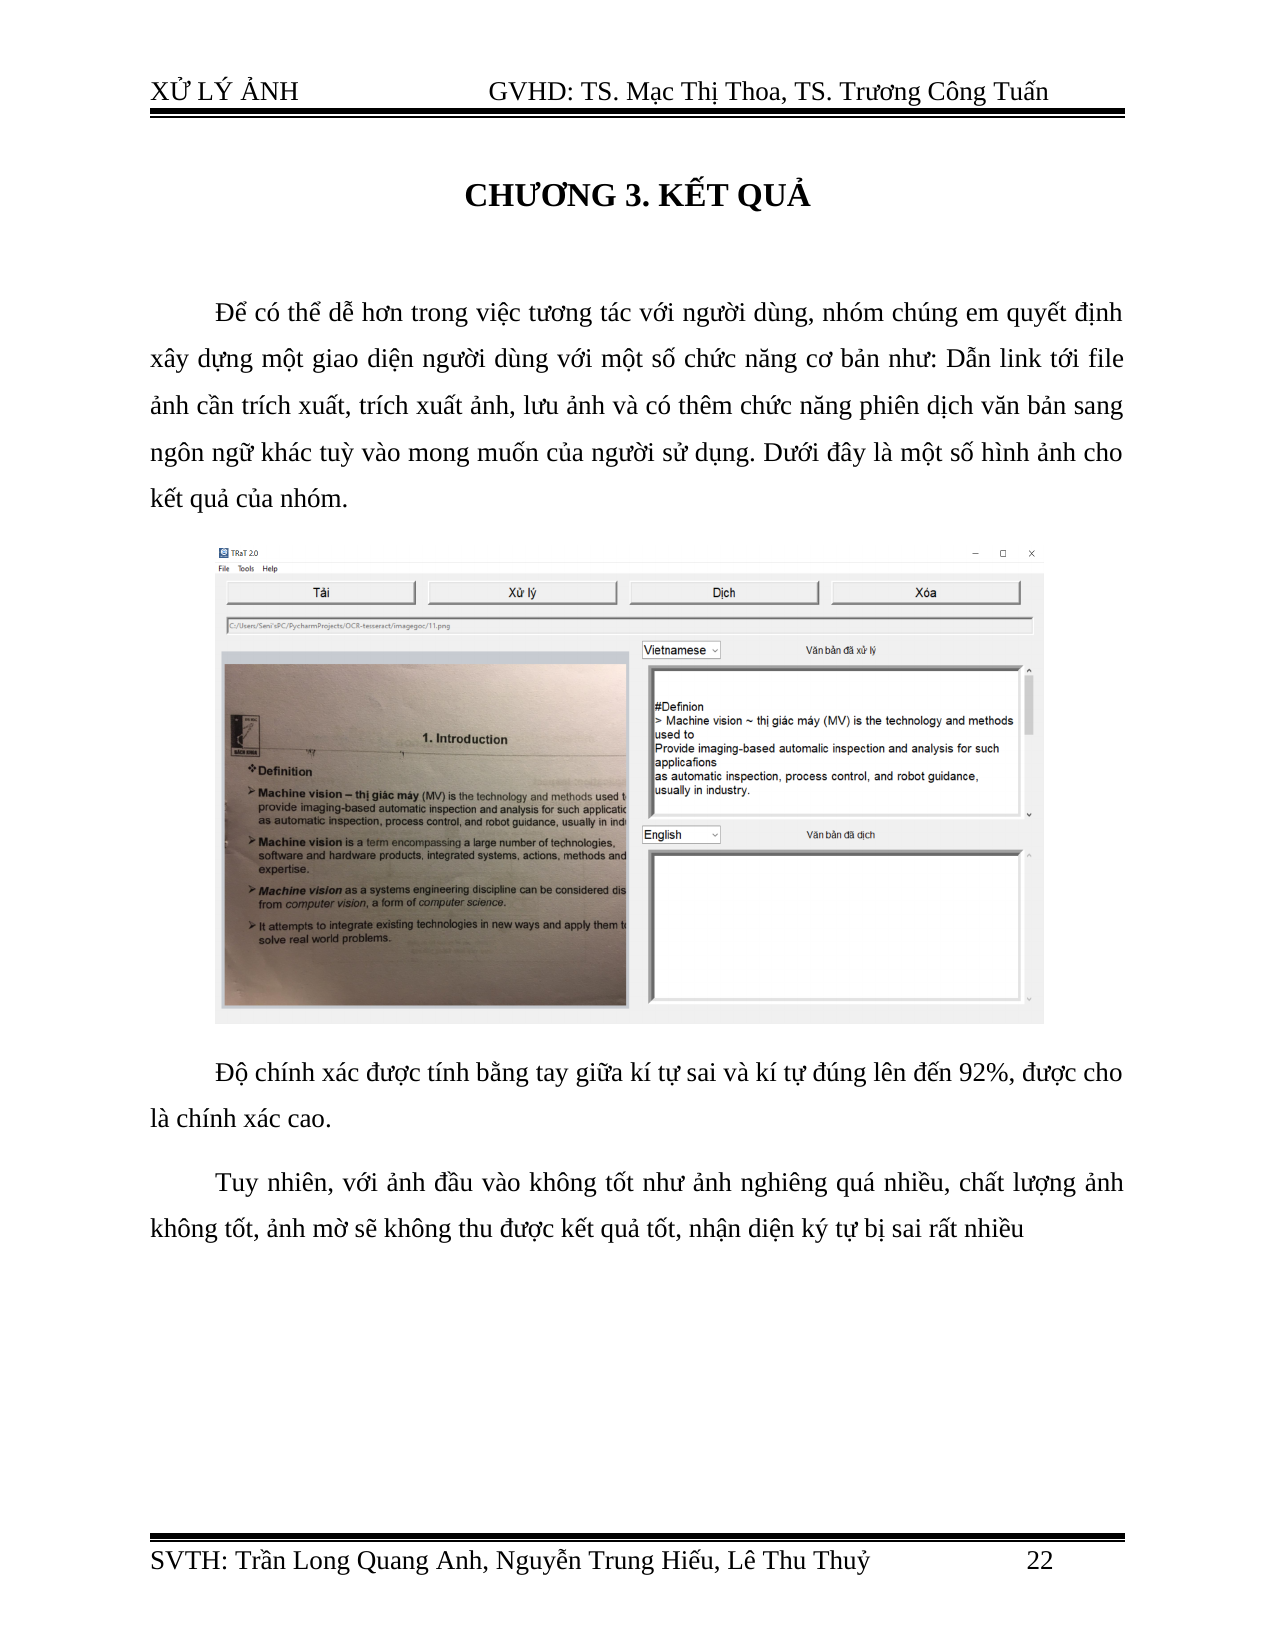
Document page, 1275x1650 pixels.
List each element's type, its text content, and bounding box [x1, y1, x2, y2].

text Độ chính xác được tính bằng tay giữa kí tự sai và kí tự đúng lên đến 92%, được cho là chính xác cao. [150, 1056, 1125, 1134]
text Để có thể dễ hơn trong việc tương tác với người dùng, nhóm chúng em quyết định xây dựng một giao diện người dùng với một số chức năng cơ bản như: Dẫn link tới file ảnh cần trích xuất, trích xuất ảnh, lưu ảnh và có thêm chức năng phiên dịch văn bản sang ngôn ngữ khác tuỳ vào mong muốn của người sử dụng. Dưới đây là một số hình ảnh cho kết quả của nhóm. [150, 296, 1125, 514]
subtitle CHƯƠNG 3. KẾT QUẢ [150, 175, 1125, 213]
text Tuy nhiên, với ảnh đầu vào không tốt như ảnh nghiêng quá nhiều, chất lượng ảnh không tốt, ảnh mờ sẽ không thu được kết quả tốt, nhận diện ký tự bị sai rất nhiều [150, 1166, 1125, 1244]
picture [215, 545, 1044, 1024]
